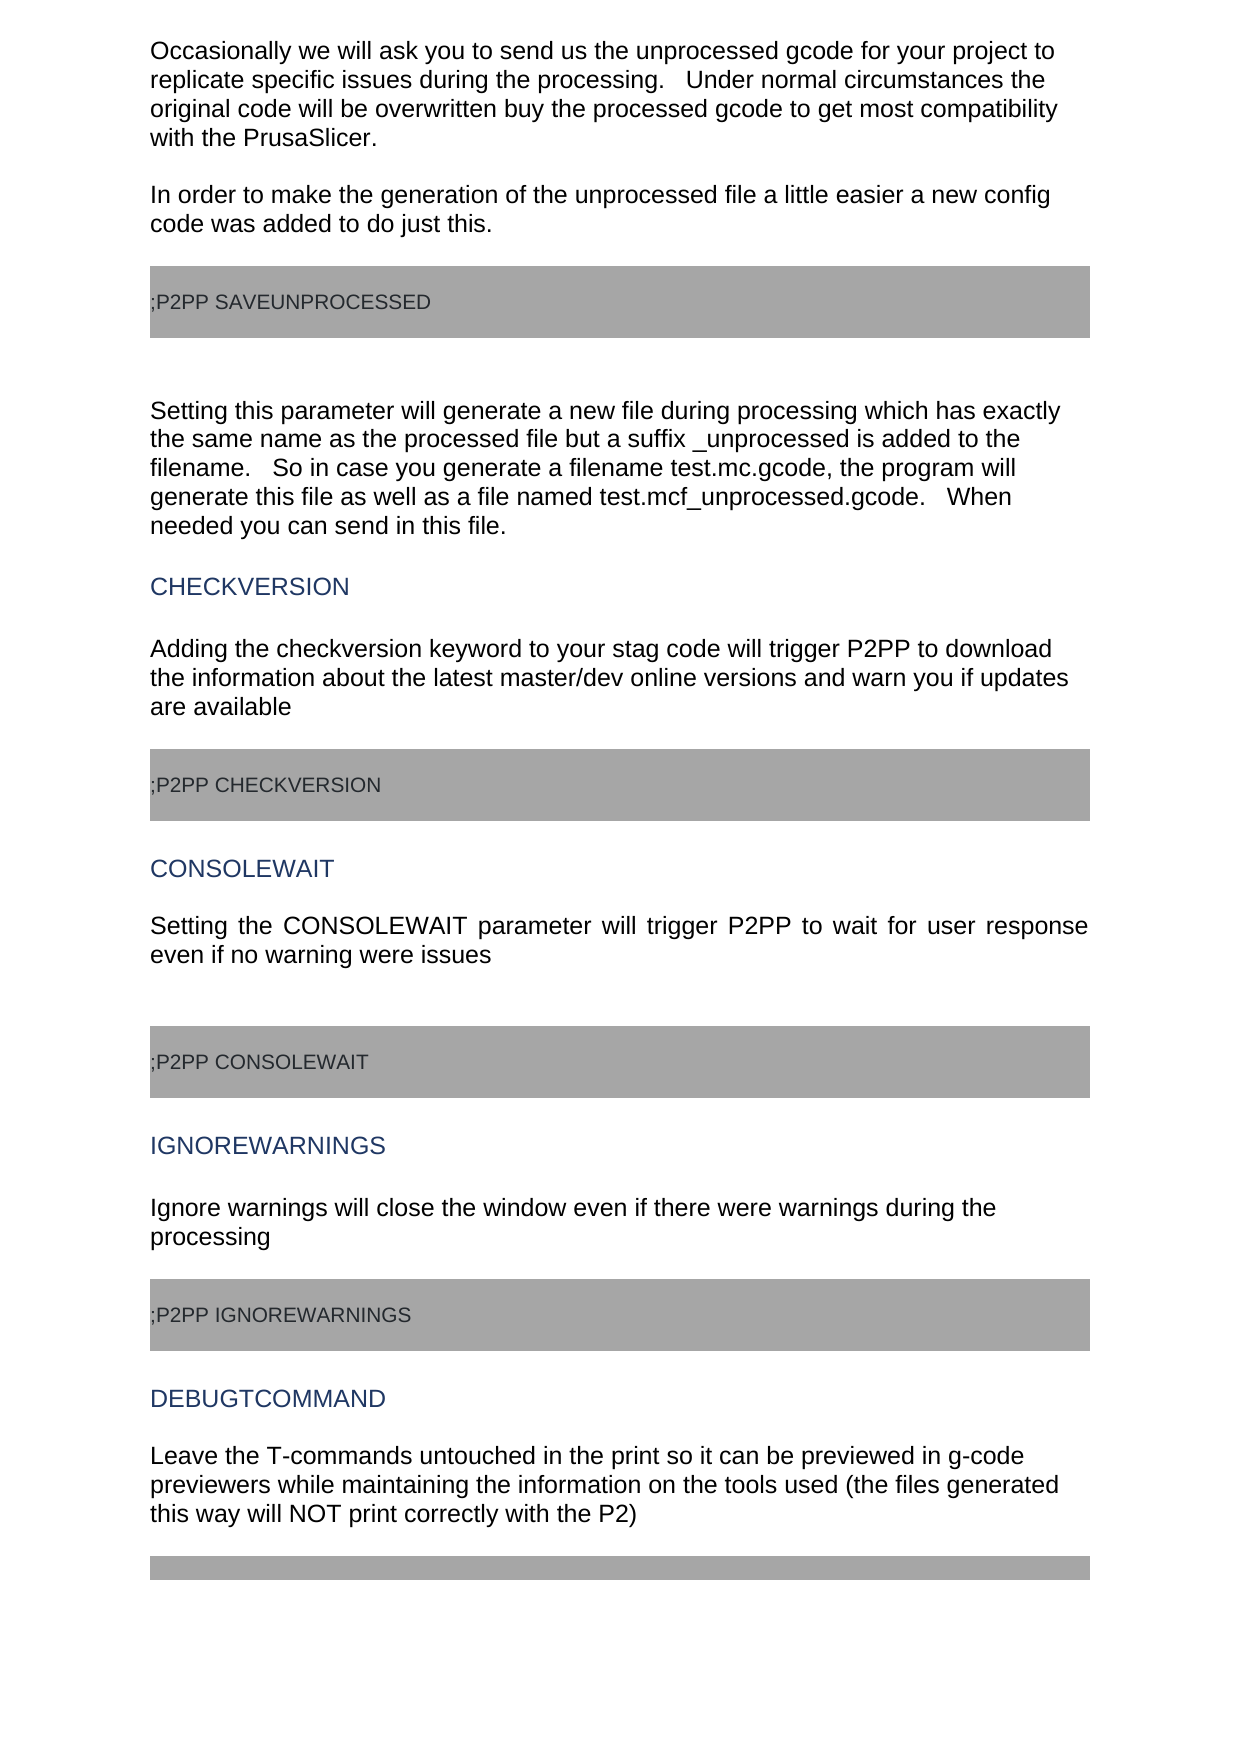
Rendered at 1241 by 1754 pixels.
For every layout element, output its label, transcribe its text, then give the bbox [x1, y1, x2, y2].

text Leave the T-commands untouched in the print so it can be previewed in g-code previewers while maintaining the information on the tools used (the files generated this way will NOT print correctly with the P2) [150, 1441, 1090, 1527]
text ;P2PP CHECKVERSION [150, 773, 1090, 797]
text Setting this parameter will generate a new file during processing which has exactly the same name as the processed file but a suffix _unprocessed is added to the filename. So in case you generate a filename test.mc.gcode, the program will generate this file as well as a file named test.mcf_unprocessed.gcode. When needed you can send in this file. [150, 396, 1090, 539]
text Ignore warnings will close the window even if there were warnings during the processing [150, 1193, 1090, 1250]
subtitle CHECKVERSION [150, 572, 1090, 601]
subtitle DEBUGTCOMMAND [150, 1384, 1090, 1412]
text In order to make the generation of the unprocessed file a little easier a new config code was added to do just this. [150, 180, 1090, 237]
text Adding the checkversion keyword to your stag code will trigger P2PP to download the information about the latest master/dev online versions and warn you if updates are available [150, 634, 1090, 720]
subtitle IGNOREWARNINGS [150, 1131, 1090, 1160]
subtitle CONSOLEWAIT [150, 854, 1090, 882]
text Occasionally we will ask you to send us the unprocessed gcode for your project to replicate specific issues during the processing. Under normal circumstances the original code will be overwritten buy the processed gcode to get most compatibility with the PrusaSlicer. [150, 36, 1090, 151]
text ;P2PP CONSOLEWAIT [150, 1050, 1090, 1074]
text ;P2PP SAVEUNPROCESSED [150, 290, 1090, 314]
text ;P2PP IGNOREWARNINGS [150, 1303, 1090, 1327]
text Setting the CONSOLEWAIT parameter will trigger P2PP to wait for user response even if no warning were issues [150, 911, 1090, 969]
